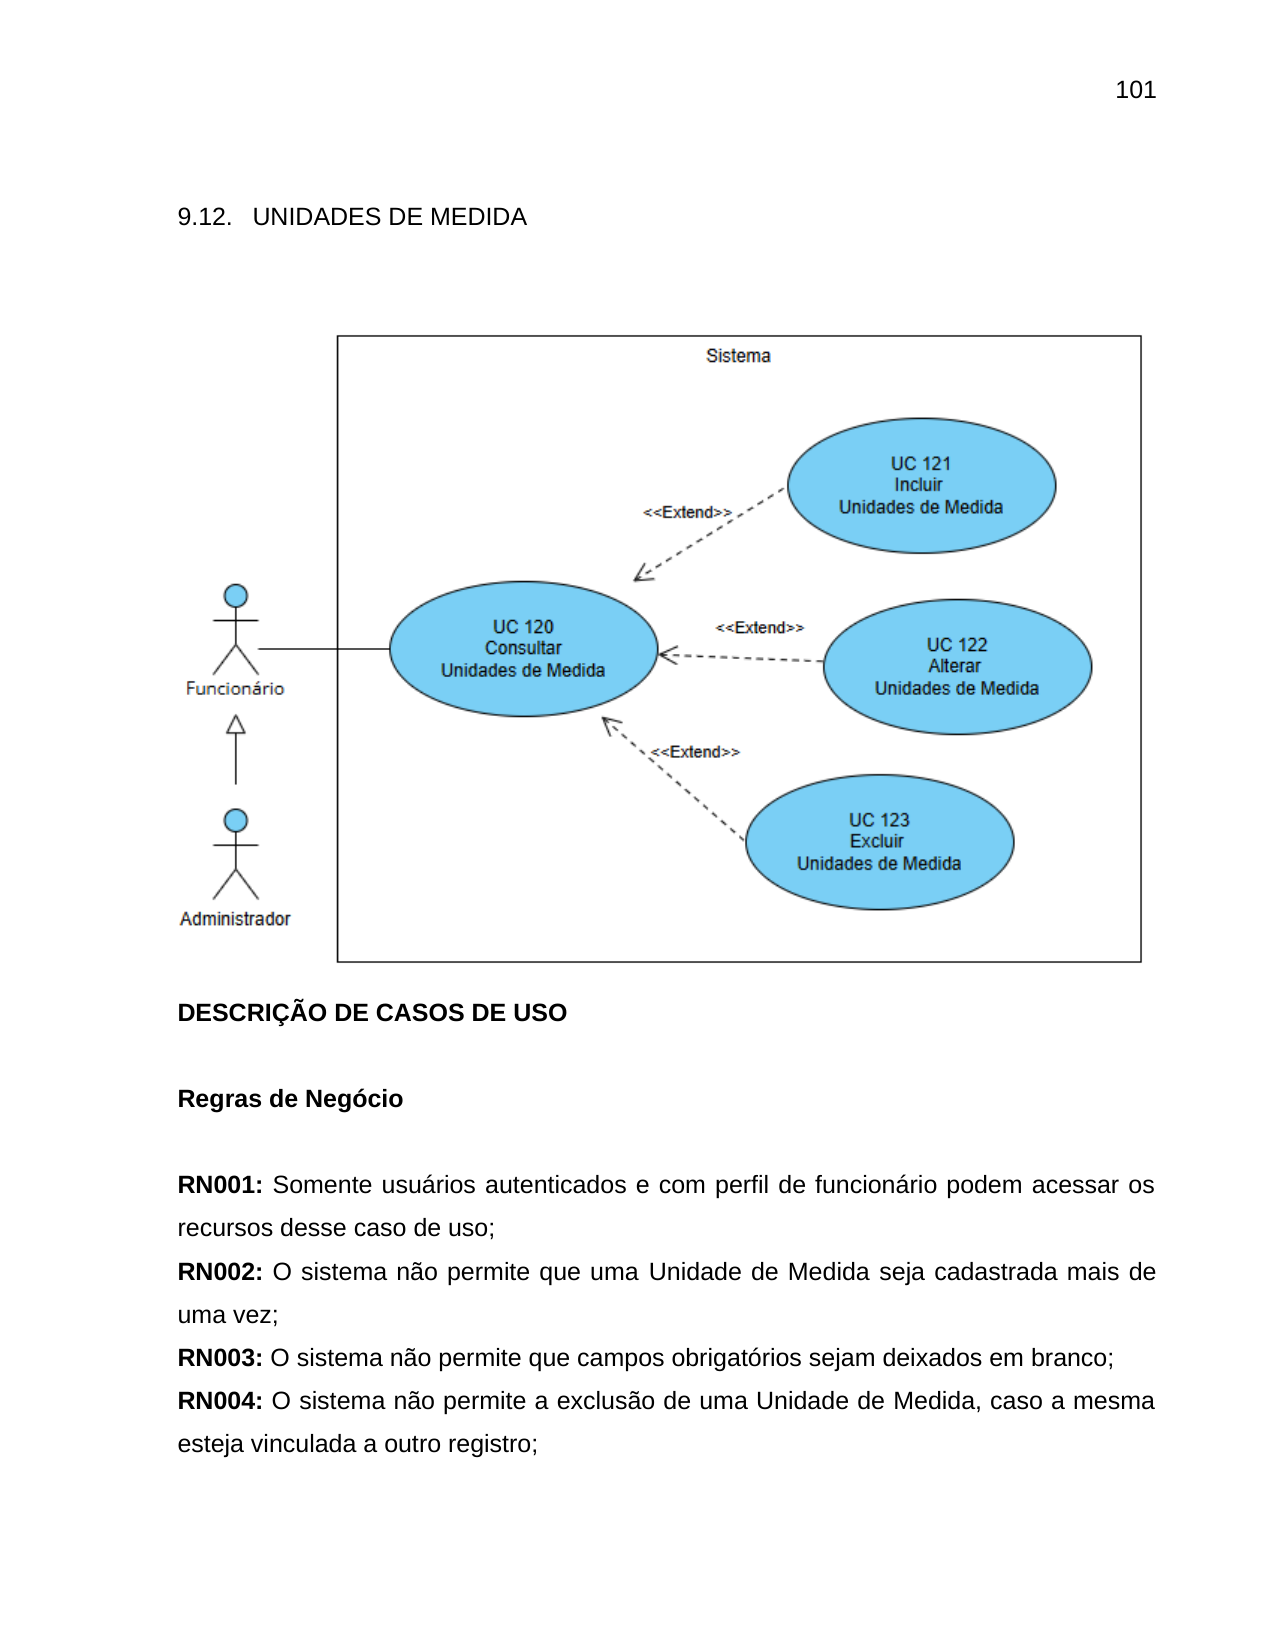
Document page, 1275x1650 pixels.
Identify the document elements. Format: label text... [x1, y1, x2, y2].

text DESCRIÇÃO DE CASOS DE USO [177, 998, 1157, 1027]
picture [177, 313, 1157, 984]
subtitle UNIDADES DE MEDIDA [177, 202, 1157, 231]
text RN001: Somente usuários autenticados e com perfil de funcionário podem acessar os recursos desse caso de uso; [177, 1170, 1157, 1242]
text RN002: O sistema não permite que uma Unidade de Medida seja cadastrada mais de uma vez; [177, 1257, 1157, 1328]
text Regras de Negócio [177, 1084, 1157, 1113]
text RN004: O sistema não permite a exclusão de uma Unidade de Medida, caso a mesma esteja vinculada a outro registro; [177, 1386, 1157, 1458]
text RN003: O sistema não permite que campos obrigatórios sejam deixados em branco; [177, 1343, 1157, 1372]
